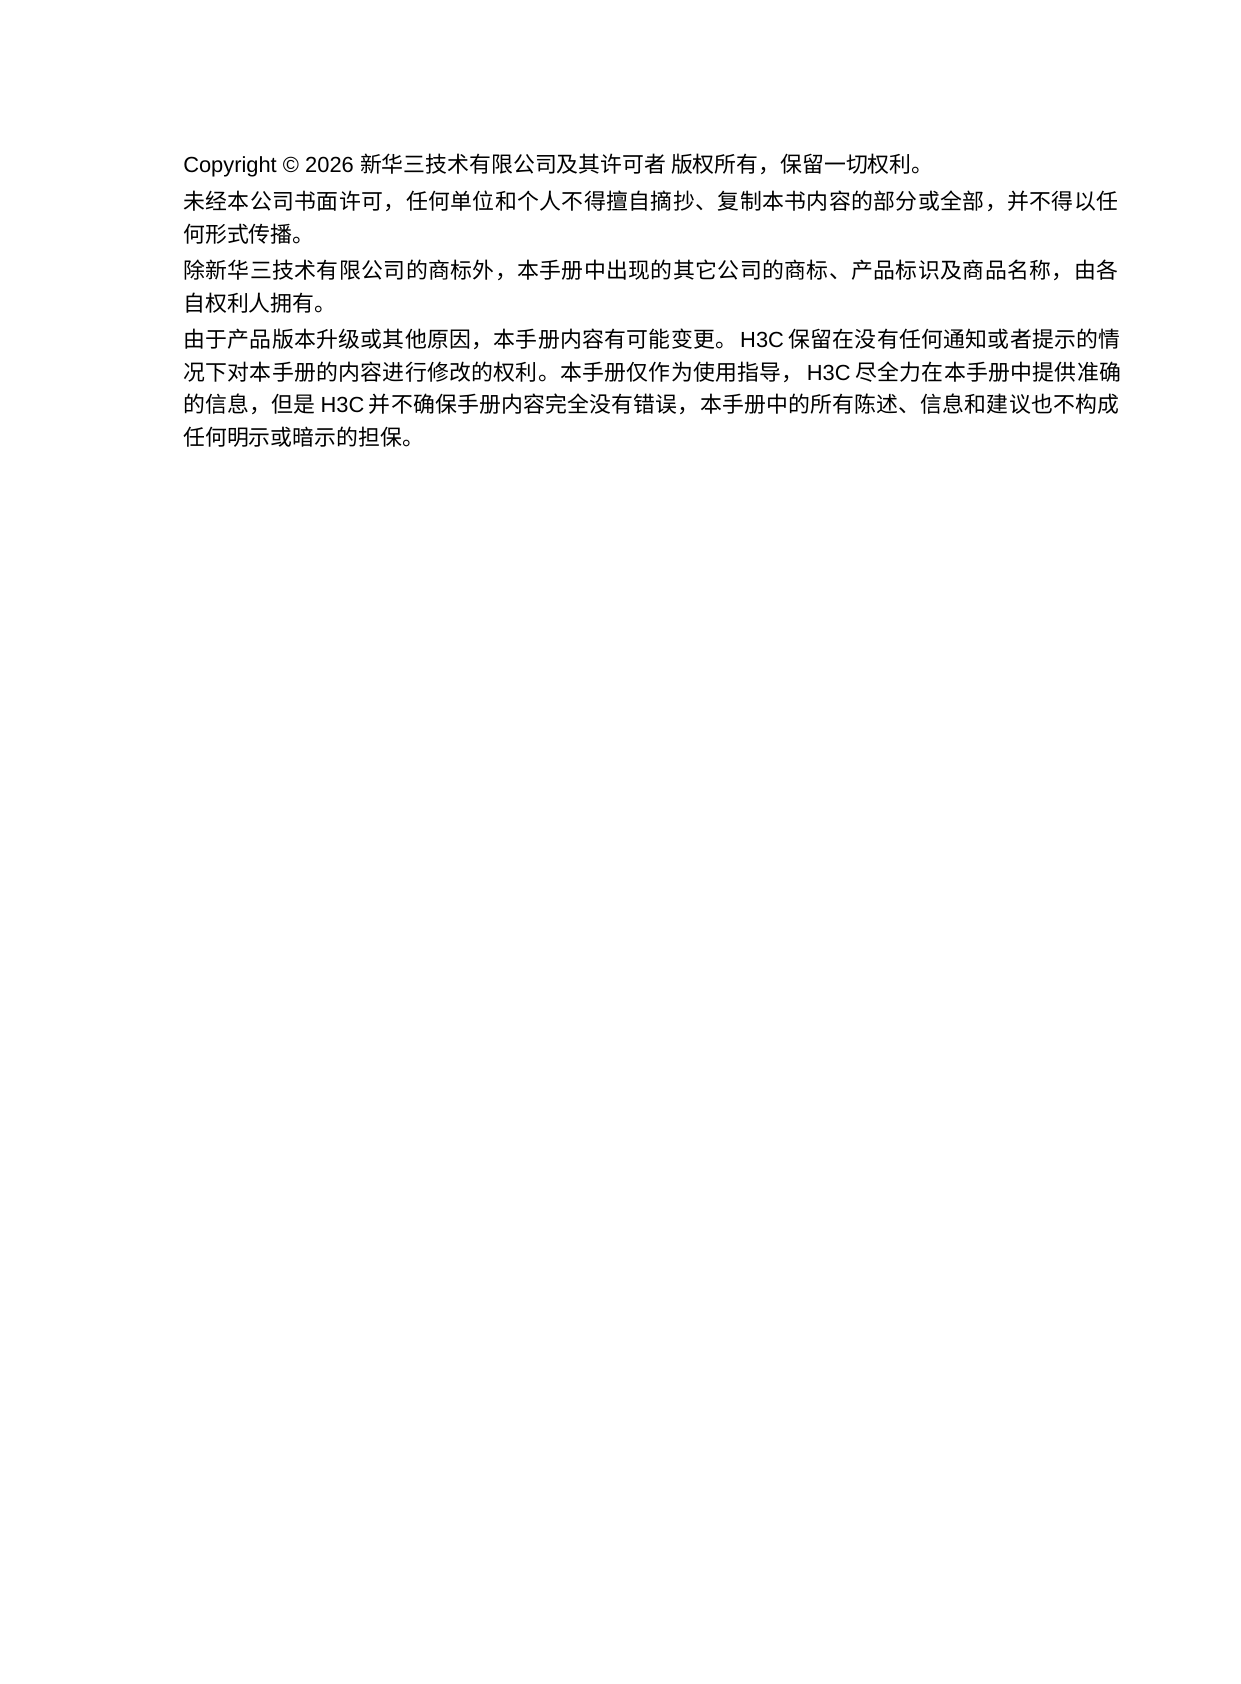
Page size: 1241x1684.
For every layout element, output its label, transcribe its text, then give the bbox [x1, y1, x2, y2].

text 由于产品版本升级或其他原因，本手册内容有可能变更。H3C保留在没有任何通知或者提示的情况下对本手册的内容进行修改的权利。本手册仅作为使用指导，H3C尽全力在本手册中提供准确的信息，但是H3C并不确保手册内容完全没有错误，本手册中的所有陈述、信息和建议也不构成任何明示或暗示的担保。 [183, 322, 1122, 452]
text 除新华三技术有限公司的商标外，本手册中出现的其它公司的商标、产品标识及商品名称，由各自权利人拥有。 [183, 253, 1122, 318]
text 未经本公司书面许可，任何单位和个人不得擅自摘抄、复制本书内容的部分或全部，并不得以任何形式传播。 [183, 184, 1122, 249]
text Copyright © 2023 新华三技术有限公司及其许可者 版权所有，保留一切权利。 [183, 147, 1122, 179]
